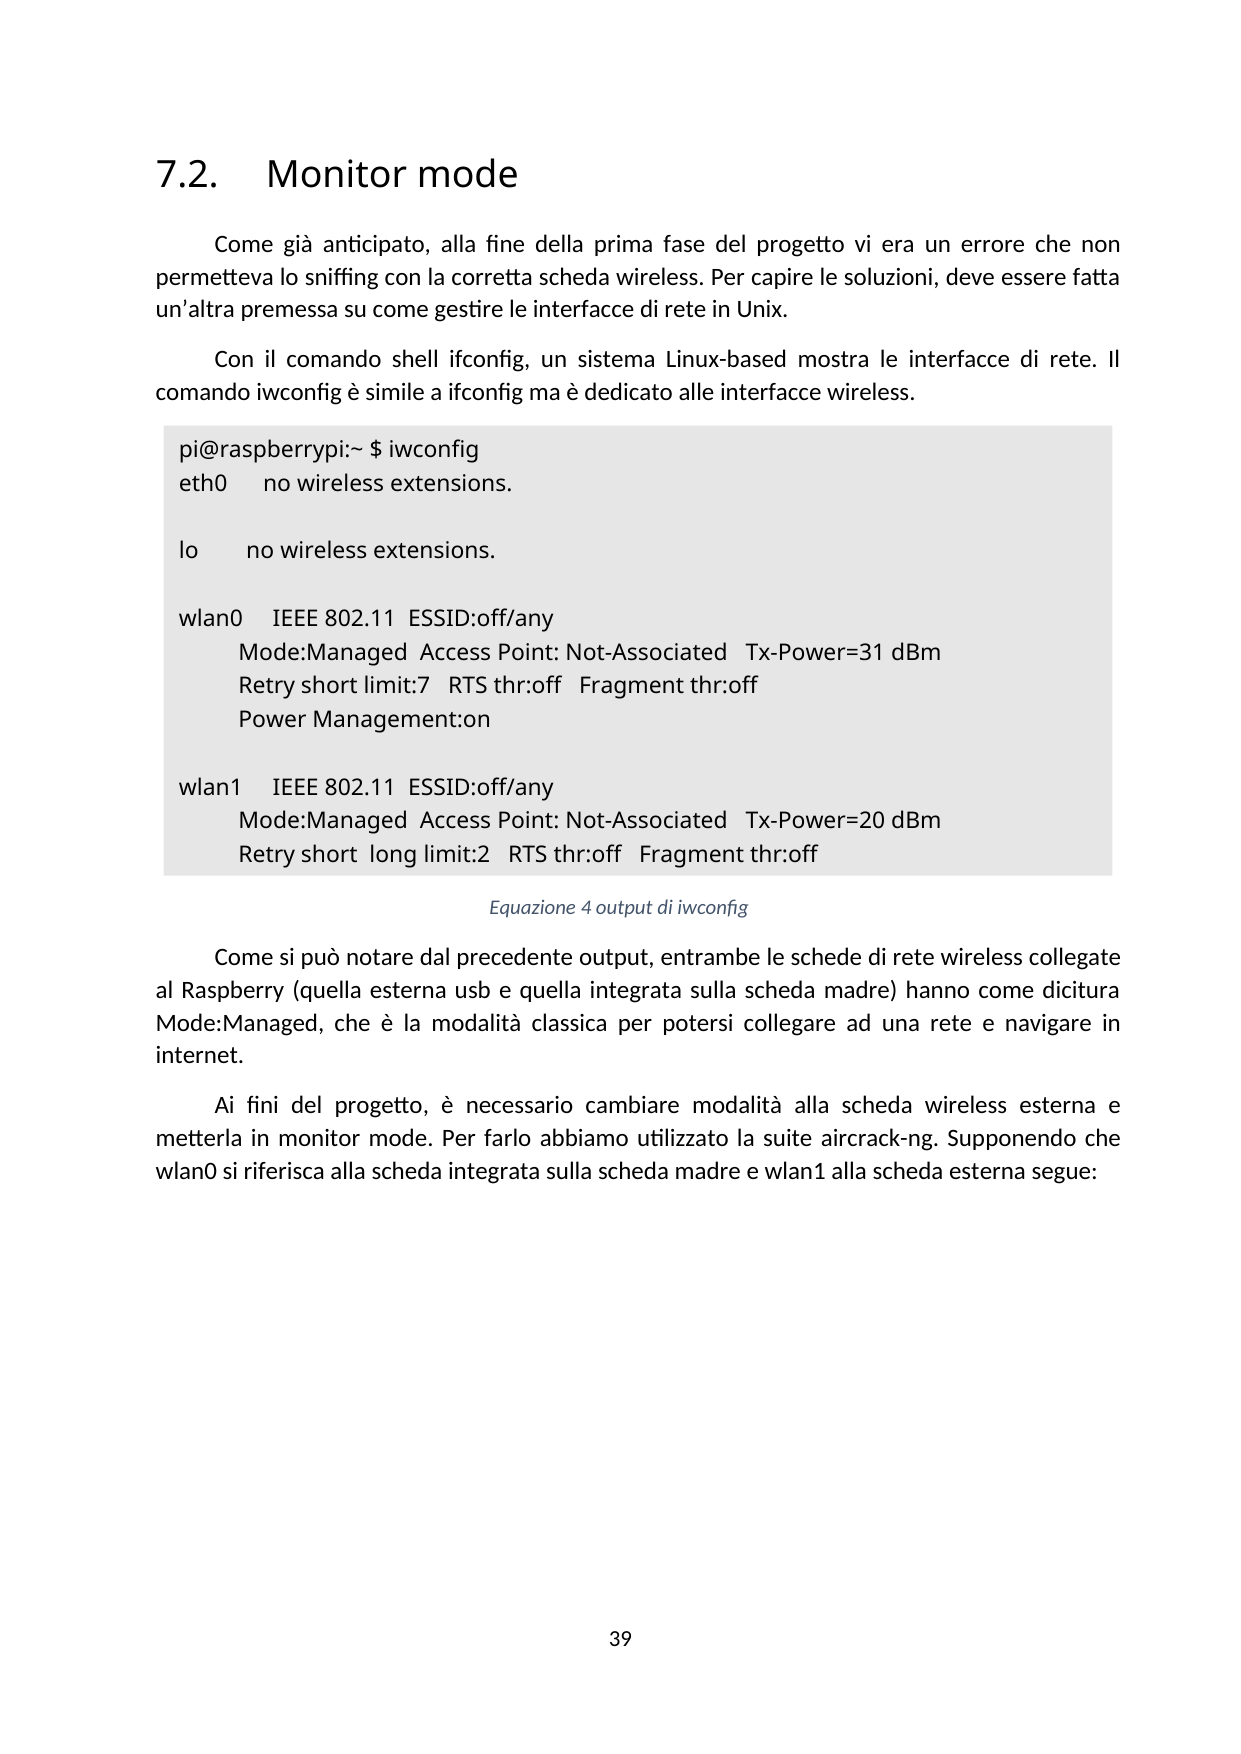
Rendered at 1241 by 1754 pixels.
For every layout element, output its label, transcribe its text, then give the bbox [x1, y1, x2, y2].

list Monitor mode [156, 148, 1122, 199]
text Ai fini del progetto, è necessario cambiare modalità alla scheda wireless esterna e metterla in monitor mode. Per farlo abbiamo utilizzato la suite aircrack-ng. Supponendo che wlan0 si riferisca alla scheda integrata sulla scheda madre e wlan1 alla scheda esterna segue: [155, 1089, 1122, 1186]
text Con il comando shell ifconfig, un sistema Linux-based mostra le interfacce di rete. Il comando iwconfig è simile a ifconfig ma è dedicato alle interfacce wireless. [155, 343, 1122, 407]
text Come si può notare dal precedente output, entrambe le schede di rete wireless collegate al Raspberry (quella esterna usb e quella integrata sulla scheda madre) hanno come dicitura Mode:Managed, che è la modalità classica per potersi collegare ad una rete e navigare in internet. [155, 941, 1122, 1070]
text Equazione 4 output di iwconfig [118, 894, 1122, 920]
text Come già anticipato, alla fine della prima fase del progetto vi era un errore che non permetteva lo sniffing con la corretta scheda wireless. Per capire le soluzioni, deve essere fatta un’altra premessa su come gestire le interfacce di rete in Unix. [155, 228, 1122, 324]
